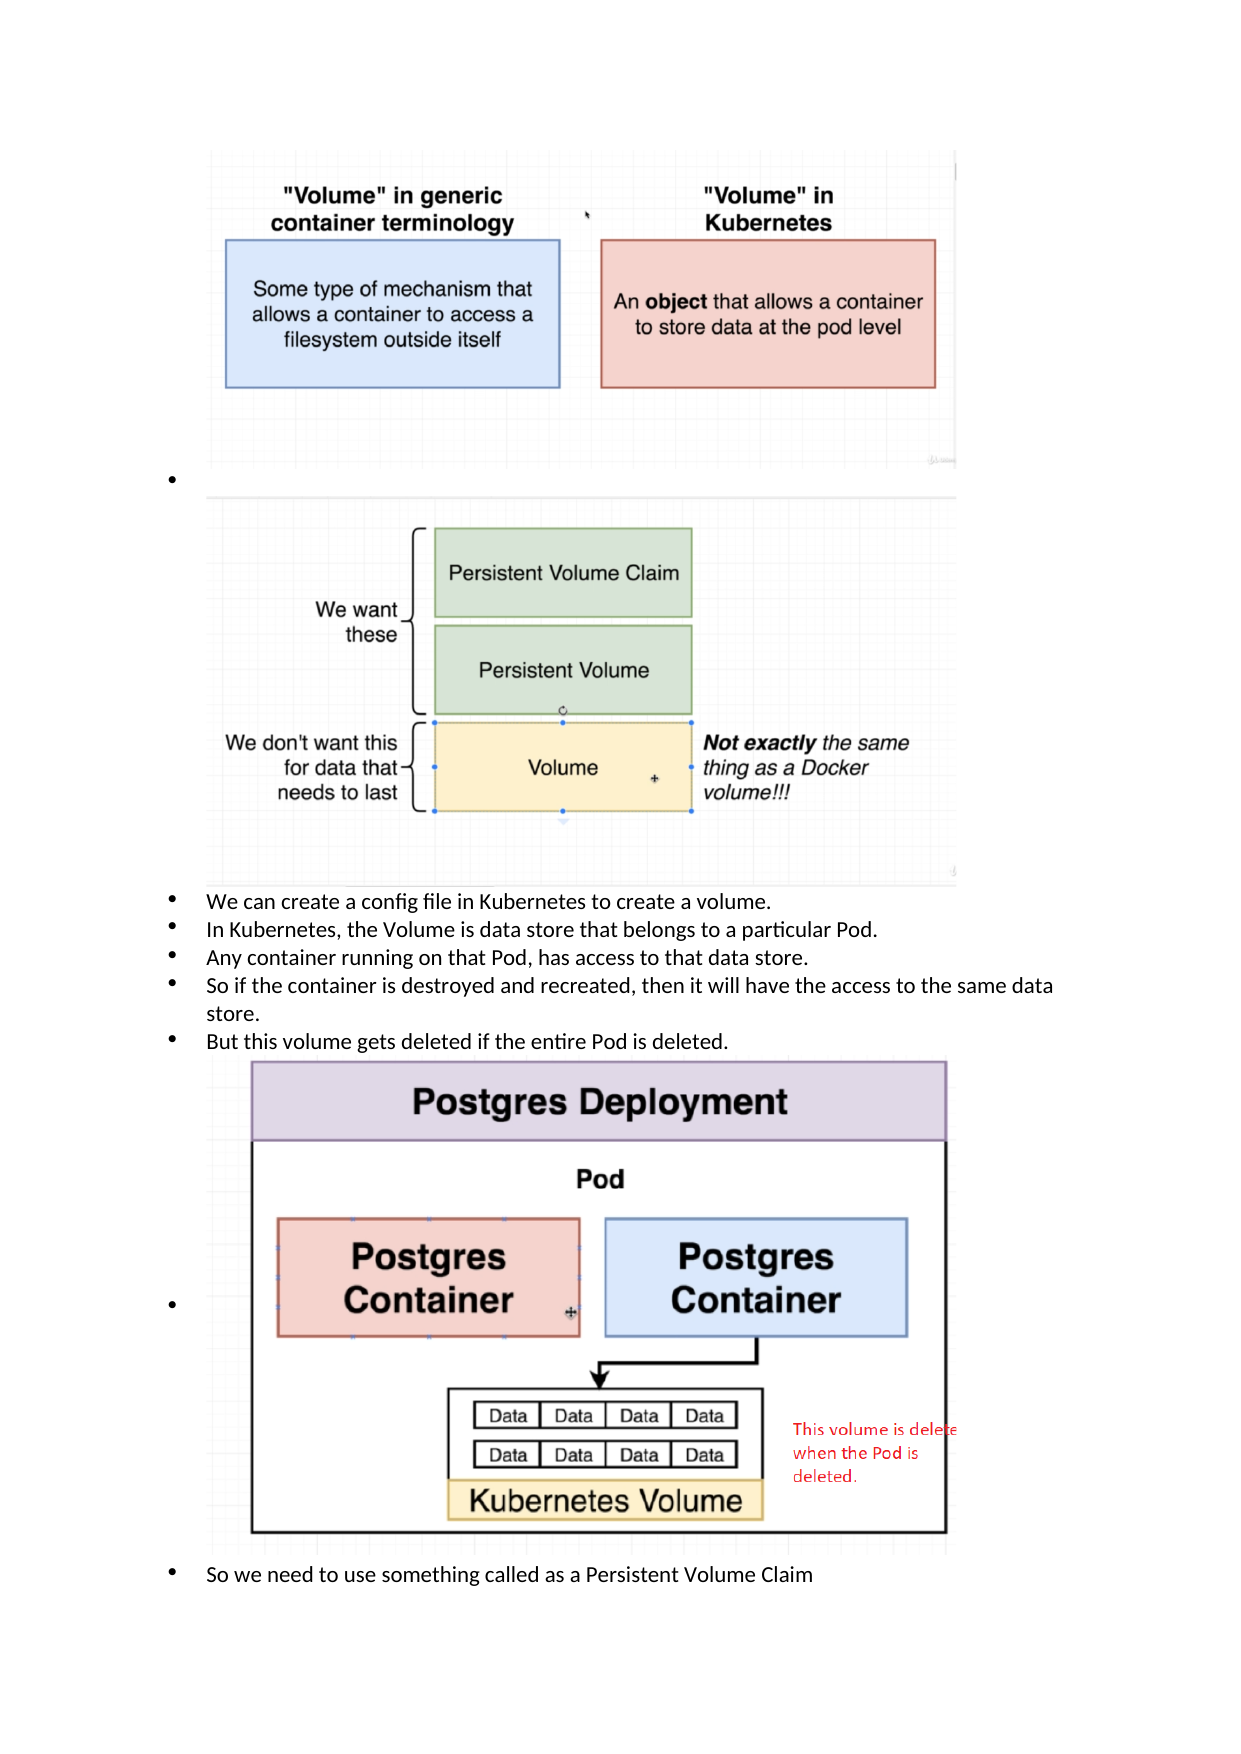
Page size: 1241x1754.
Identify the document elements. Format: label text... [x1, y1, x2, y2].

list So if the container is destroyed and recreated, then it will have the access to the same data store. [169, 971, 1090, 1027]
list In Kubernetes, the Volume is data store that belongs to a particular Pod. [169, 915, 1090, 943]
list So we need to use something called as a Persistent Volume Claim [169, 1560, 1090, 1588]
picture [206, 496, 957, 887]
picture [206, 1055, 957, 1555]
list We can create a config file in Kubernetes to create a volume. [169, 887, 1090, 915]
picture [206, 150, 957, 469]
list Any container running on that Pod, has access to that data store. [169, 943, 1090, 971]
list But this volume gets deleted if the entire Pod is deleted. [169, 1027, 1090, 1055]
